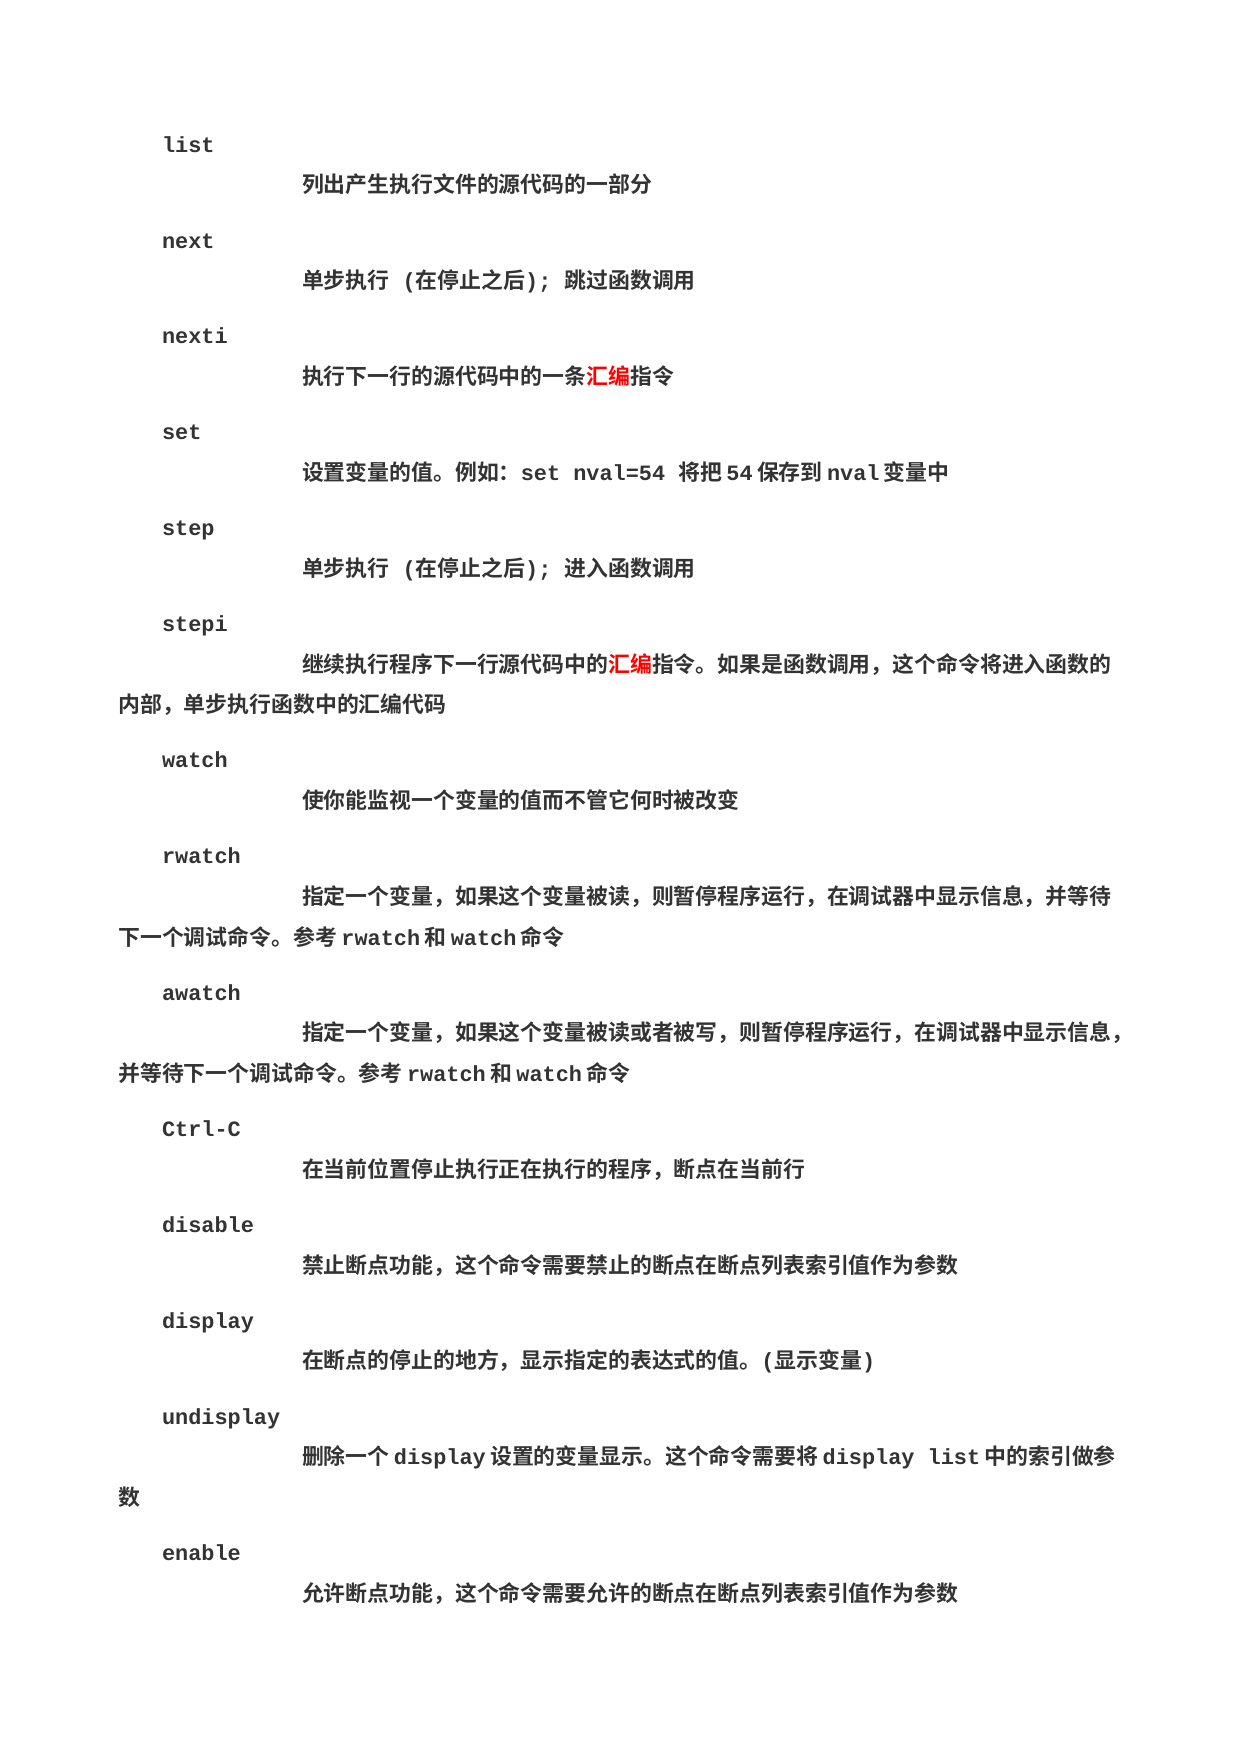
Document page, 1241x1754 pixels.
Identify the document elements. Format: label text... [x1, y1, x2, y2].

text Ctrl-C 在当前位置停止执行正在执行的程序，断点在当前行 [118, 1102, 1122, 1184]
text stepi 继续执行程序下一行源代码中的汇编指令。如果是函数调用，这个命令将进入函数的内部，单步执行函数中的汇编代码 [118, 597, 1122, 719]
text disable 禁止断点功能，这个命令需要禁止的断点在断点列表索引值作为参数 [118, 1198, 1122, 1279]
text nexti 执行下一行的源代码中的一条汇编指令 [118, 310, 1122, 391]
text undisplay 删除一个display设置的变量显示。这个命令需要将display list中的索引做参数 [118, 1390, 1122, 1512]
text step 单步执行 (在停止之后); 进入函数调用 [118, 501, 1122, 583]
text watch 使你能监视一个变量的值而不管它何时被改变 [118, 734, 1122, 815]
text display 在断点的停止的地方，显示指定的表达式的值。(显示变量) [118, 1294, 1122, 1375]
text enable 允许断点功能，这个命令需要允许的断点在断点列表索引值作为参数 [118, 1526, 1122, 1608]
text set 设置变量的值。例如：set nval=54 将把54保存到nval变量中 [118, 406, 1122, 487]
text awatch 指定一个变量，如果这个变量被读或者被写，则暂停程序运行，在调试器中显示信息，并等待下一个调试命令。参考rwatch和watch命令 [118, 966, 1122, 1088]
text list 列出产生执行文件的源代码的一部分 [118, 118, 1122, 199]
text next 单步执行 (在停止之后); 跳过函数调用 [118, 214, 1122, 295]
text rwatch 指定一个变量，如果这个变量被读，则暂停程序运行，在调试器中显示信息，并等待下一个调试命令。参考rwatch和watch命令 [118, 829, 1122, 951]
